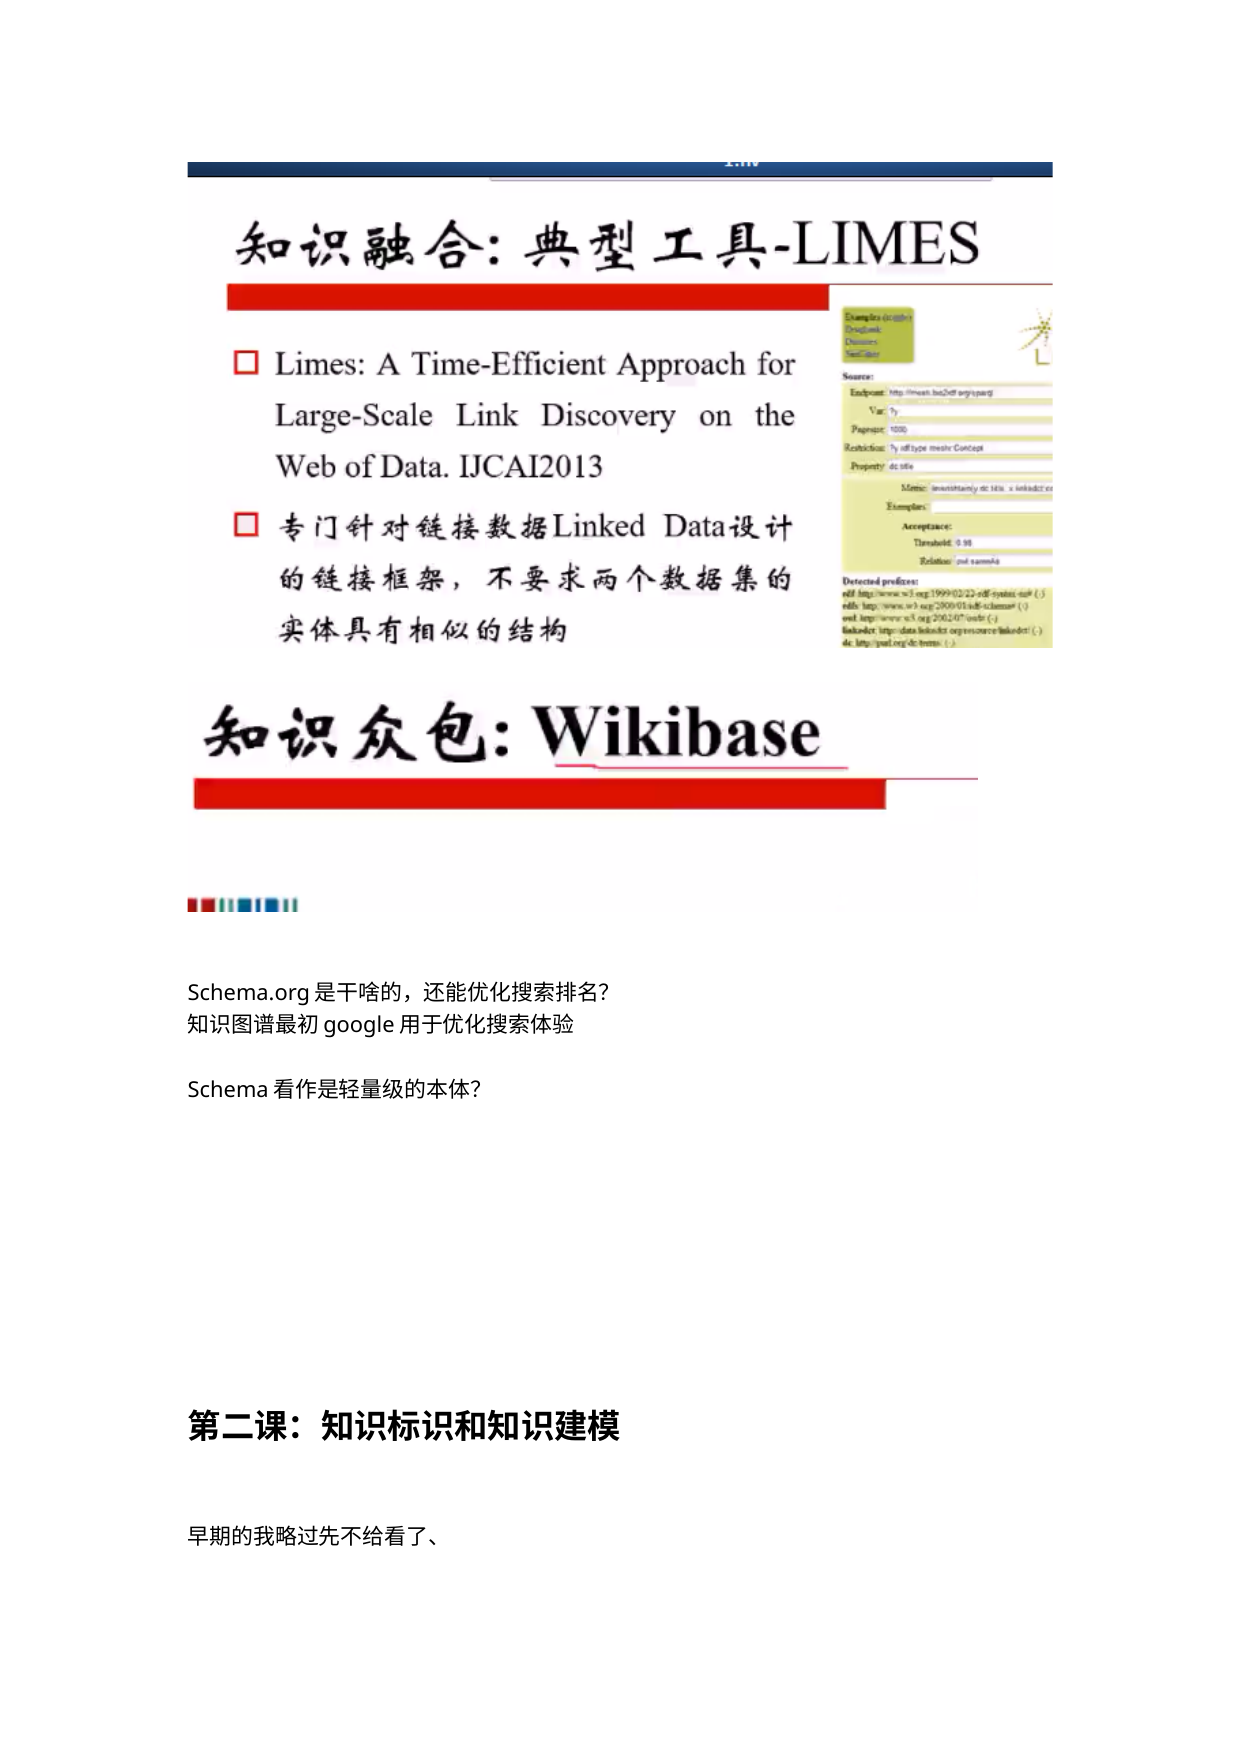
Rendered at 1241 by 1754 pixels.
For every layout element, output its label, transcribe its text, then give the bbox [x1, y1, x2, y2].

subtitle 第二课：知识标识和知识建模 [187, 1392, 1053, 1457]
text 知识图谱最初google用于优化搜索体验 [187, 1007, 1053, 1039]
picture [187, 682, 978, 912]
text Schema看作是轻量级的本体？ [187, 1072, 1053, 1104]
text Schema.org是干啥的，还能优化搜索排名？ [187, 974, 1053, 1007]
picture [187, 162, 1053, 648]
text 早期的我略过先不给看了、 [187, 1519, 1053, 1551]
